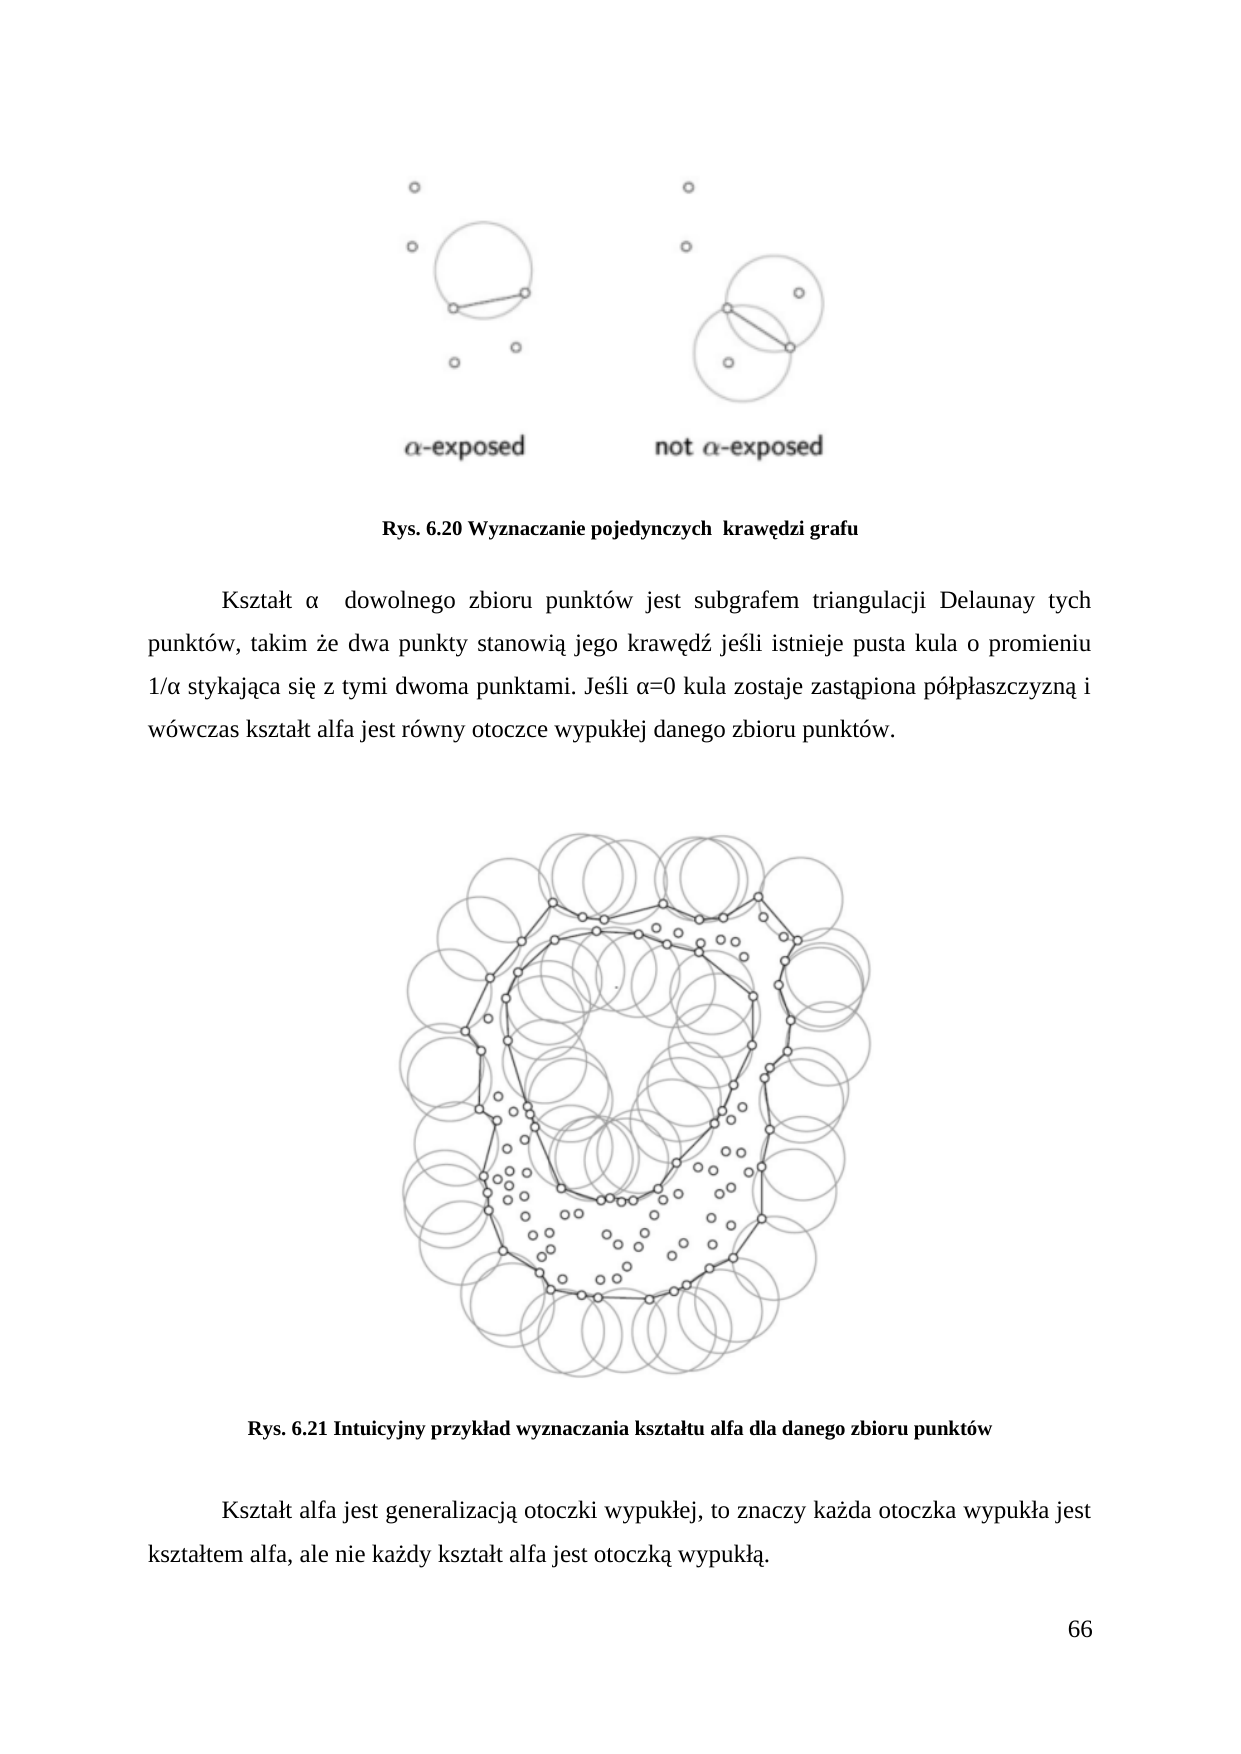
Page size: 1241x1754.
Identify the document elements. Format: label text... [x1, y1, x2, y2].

picture [353, 800, 887, 1402]
picture [300, 147, 941, 502]
text Kształt α dowolnego zbioru punktów jest subgrafem triangulacji Delaunay tych punktów, takim że dwa punkty stanowią jego krawędź jeśli istnieje pusta kula o promieniu 1/α stykająca się z tymi dwoma punktami. Jeśli α=0 kula zostaje zastąpiona półpłaszczyzną i wówczas kształt alfa jest równy otoczce wypukłej danego zbioru punktów. [148, 585, 1092, 743]
text Kształt alfa jest generalizacją otoczki wypukłej, to znaczy każda otoczka wypukła jest kształtem alfa, ale nie każdy kształt alfa jest otoczką wypukłą. [148, 1496, 1092, 1567]
